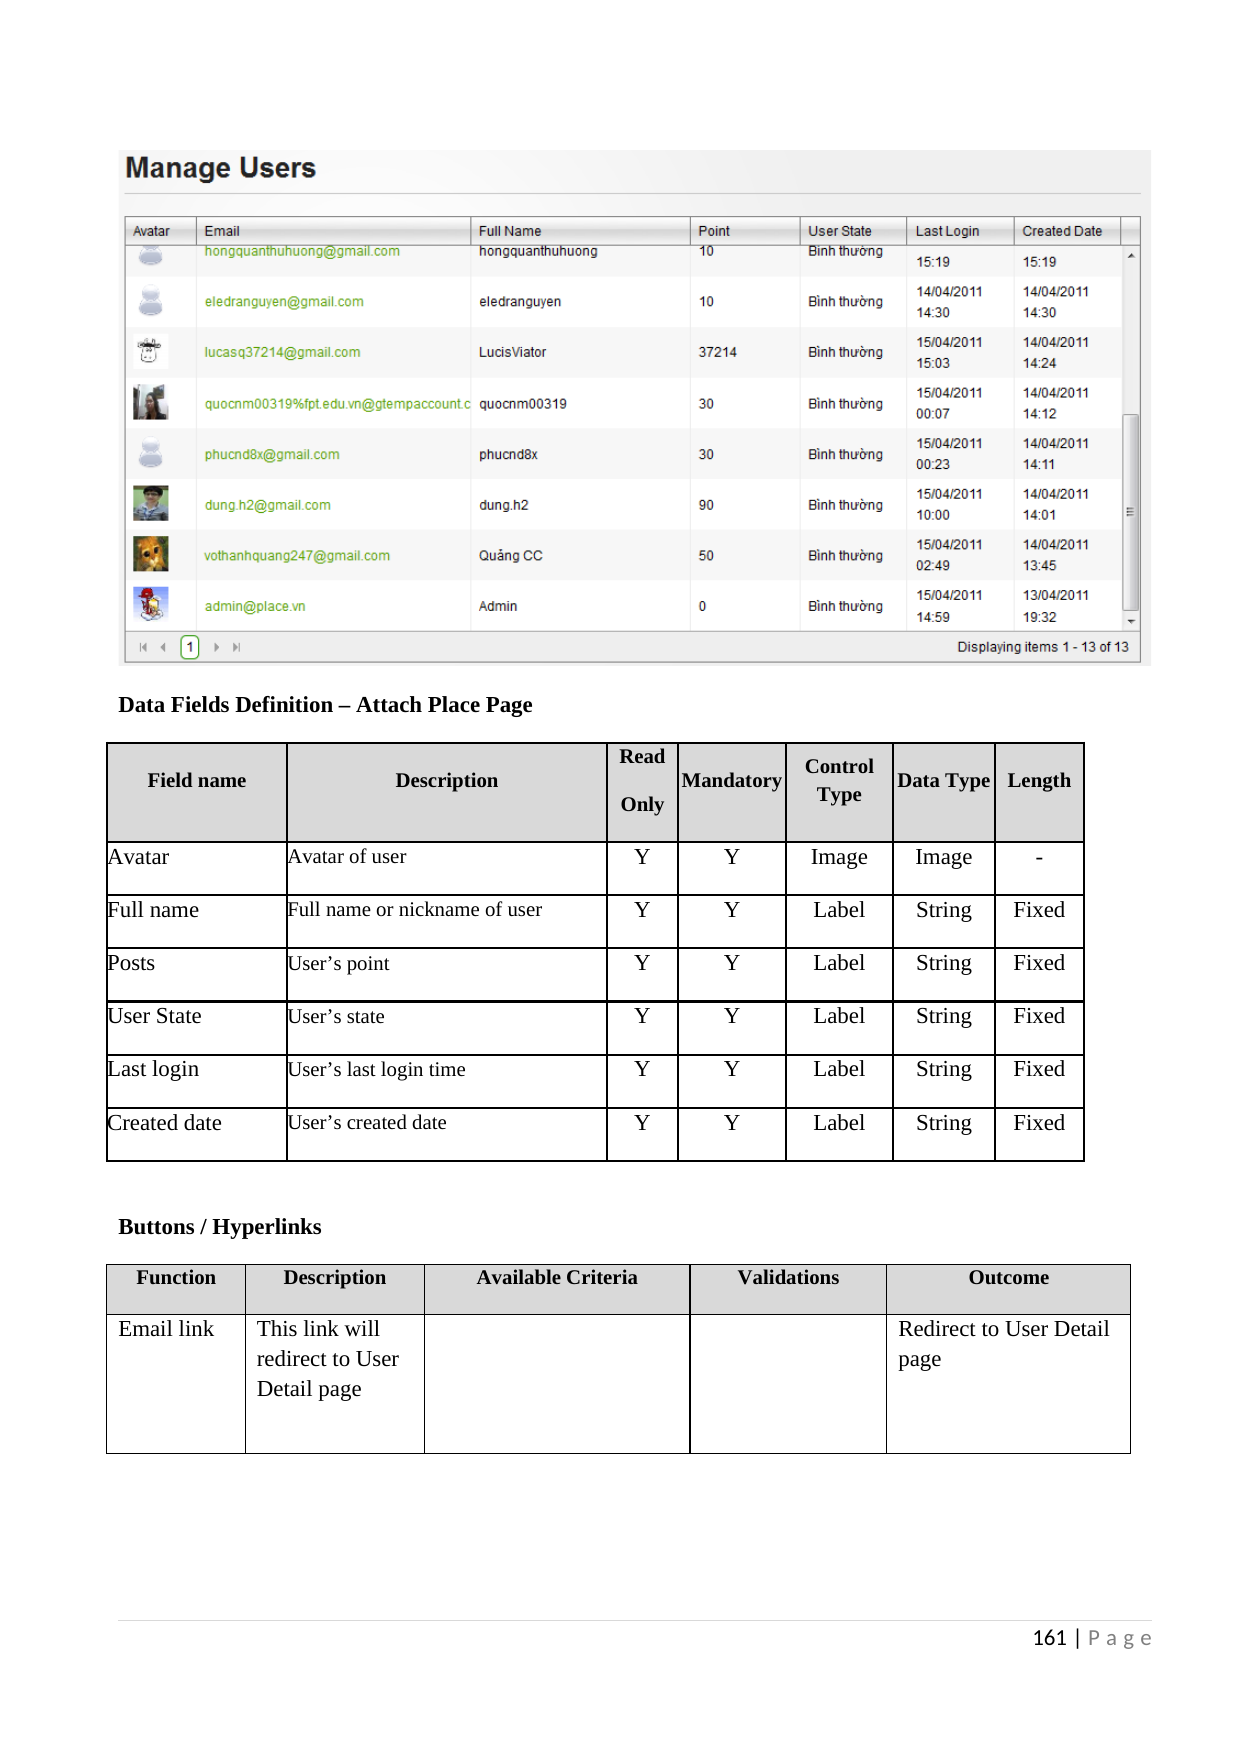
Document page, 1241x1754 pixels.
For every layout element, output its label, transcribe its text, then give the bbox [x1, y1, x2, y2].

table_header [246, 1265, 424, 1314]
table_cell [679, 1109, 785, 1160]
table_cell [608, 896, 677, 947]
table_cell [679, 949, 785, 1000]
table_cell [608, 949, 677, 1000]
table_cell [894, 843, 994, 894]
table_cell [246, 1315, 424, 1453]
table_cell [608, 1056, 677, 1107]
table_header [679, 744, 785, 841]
text Data Fields Definition – Attach Place Page [118, 691, 1152, 717]
text Buttons / Hyperlinks [118, 1213, 1152, 1239]
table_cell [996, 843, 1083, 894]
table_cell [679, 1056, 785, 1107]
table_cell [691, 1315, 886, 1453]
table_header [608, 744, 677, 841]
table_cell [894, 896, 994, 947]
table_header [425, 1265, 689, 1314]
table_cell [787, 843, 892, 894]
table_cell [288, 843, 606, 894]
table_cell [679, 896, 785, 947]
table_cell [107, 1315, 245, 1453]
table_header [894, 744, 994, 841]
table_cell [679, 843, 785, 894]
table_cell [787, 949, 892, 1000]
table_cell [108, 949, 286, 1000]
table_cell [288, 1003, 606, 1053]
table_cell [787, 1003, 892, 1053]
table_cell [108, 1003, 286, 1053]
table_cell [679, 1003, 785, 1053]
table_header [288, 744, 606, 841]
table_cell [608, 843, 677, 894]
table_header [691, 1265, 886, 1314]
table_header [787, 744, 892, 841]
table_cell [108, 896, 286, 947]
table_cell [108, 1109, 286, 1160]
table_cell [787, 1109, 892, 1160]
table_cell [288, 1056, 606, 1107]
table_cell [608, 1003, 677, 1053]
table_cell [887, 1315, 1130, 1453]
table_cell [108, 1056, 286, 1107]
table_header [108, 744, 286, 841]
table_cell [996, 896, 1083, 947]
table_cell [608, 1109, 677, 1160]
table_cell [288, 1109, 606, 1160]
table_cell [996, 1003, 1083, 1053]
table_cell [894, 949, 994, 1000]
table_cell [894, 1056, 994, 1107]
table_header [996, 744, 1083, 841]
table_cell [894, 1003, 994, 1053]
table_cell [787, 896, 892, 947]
picture [118, 150, 1152, 666]
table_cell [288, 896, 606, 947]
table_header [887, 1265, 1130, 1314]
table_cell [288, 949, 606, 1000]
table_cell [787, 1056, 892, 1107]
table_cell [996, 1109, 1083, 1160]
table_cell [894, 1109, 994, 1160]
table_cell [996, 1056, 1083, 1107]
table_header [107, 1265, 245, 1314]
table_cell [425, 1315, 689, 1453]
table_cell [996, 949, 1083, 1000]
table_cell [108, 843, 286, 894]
